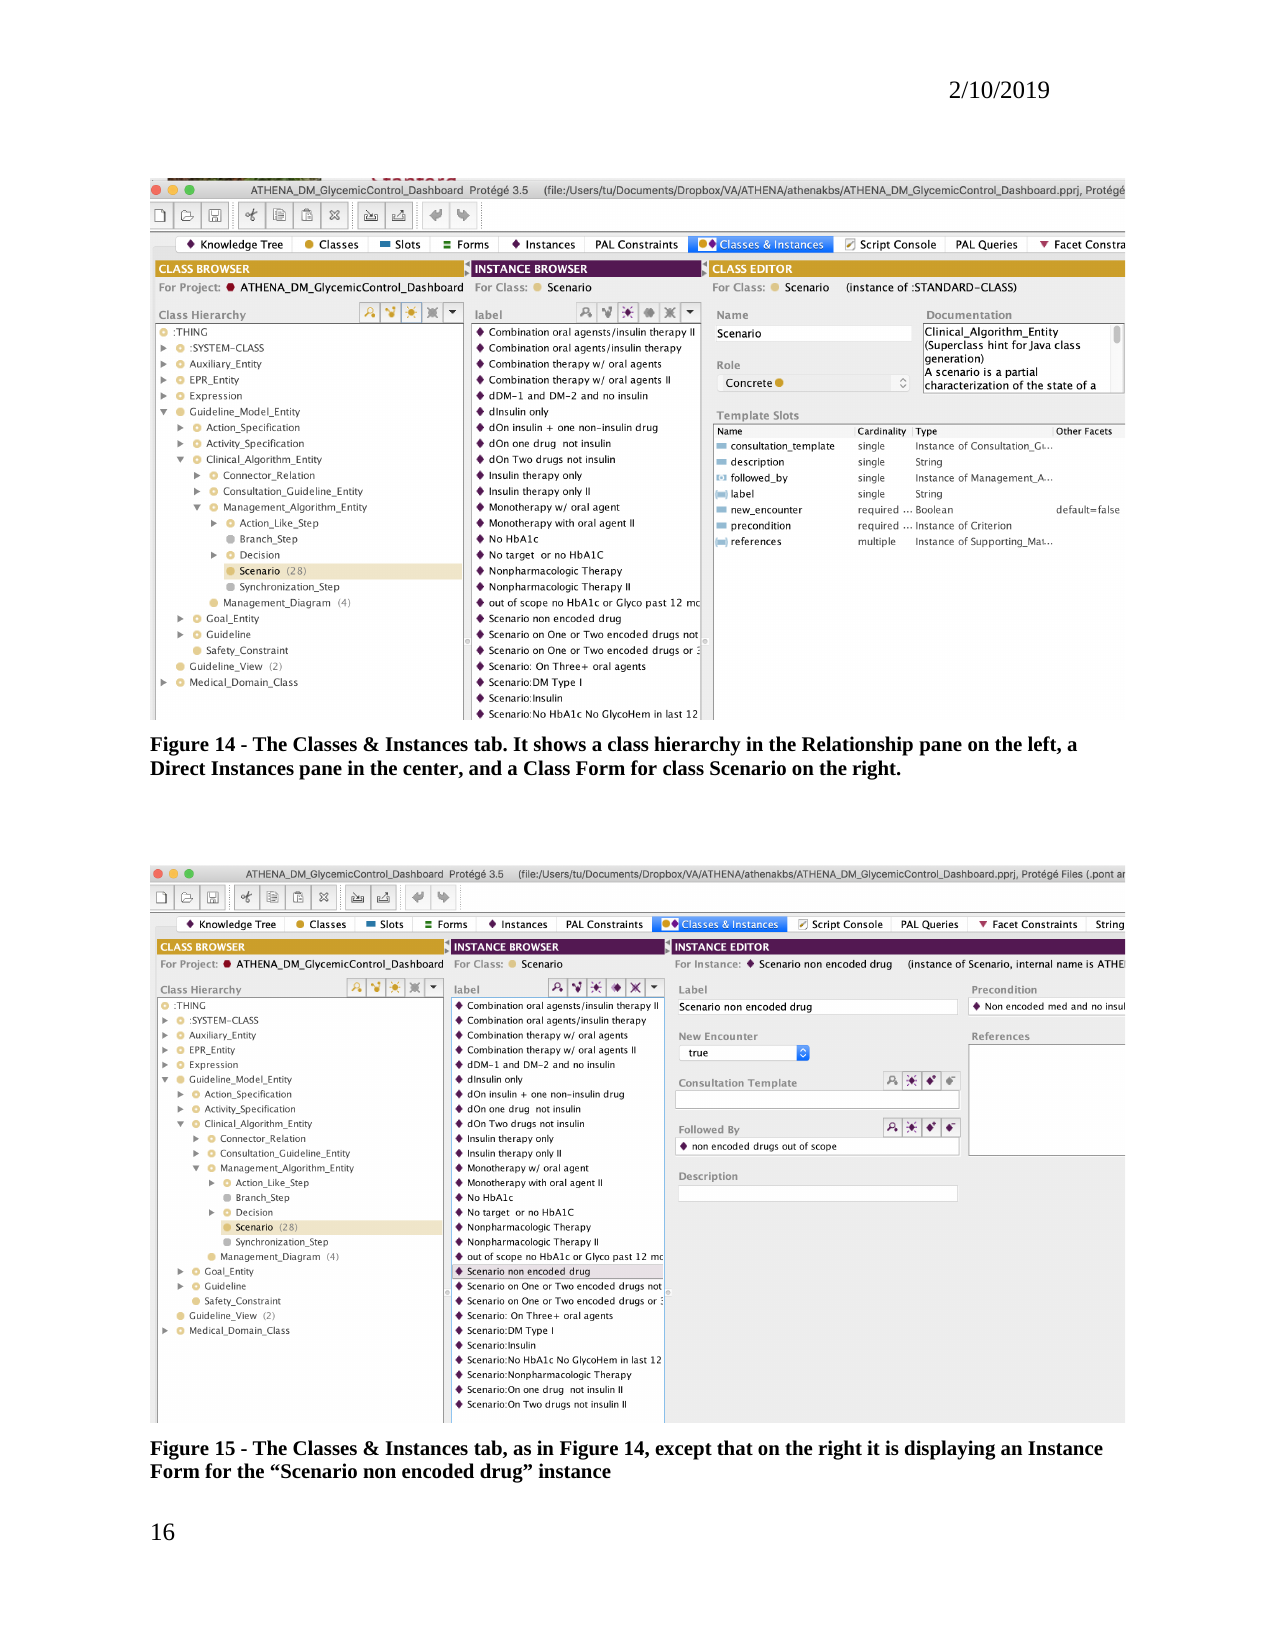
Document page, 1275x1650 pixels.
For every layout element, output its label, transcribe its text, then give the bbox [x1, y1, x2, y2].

picture [150, 178, 1125, 720]
picture [150, 865, 1125, 1423]
text Figure 14 - The Classes & Instances tab. It shows a class hierarchy in the Relationship pane on the left, a Direct Instances pane in the center, and a Class Form for class Scenario on the right. [150, 732, 1125, 780]
text Figure 15 - The Classes & Instances tab, as in Figure 14, except that on the right it is displaying an Instance Form for the “Scenario non encoded drug” instance [150, 1435, 1125, 1483]
